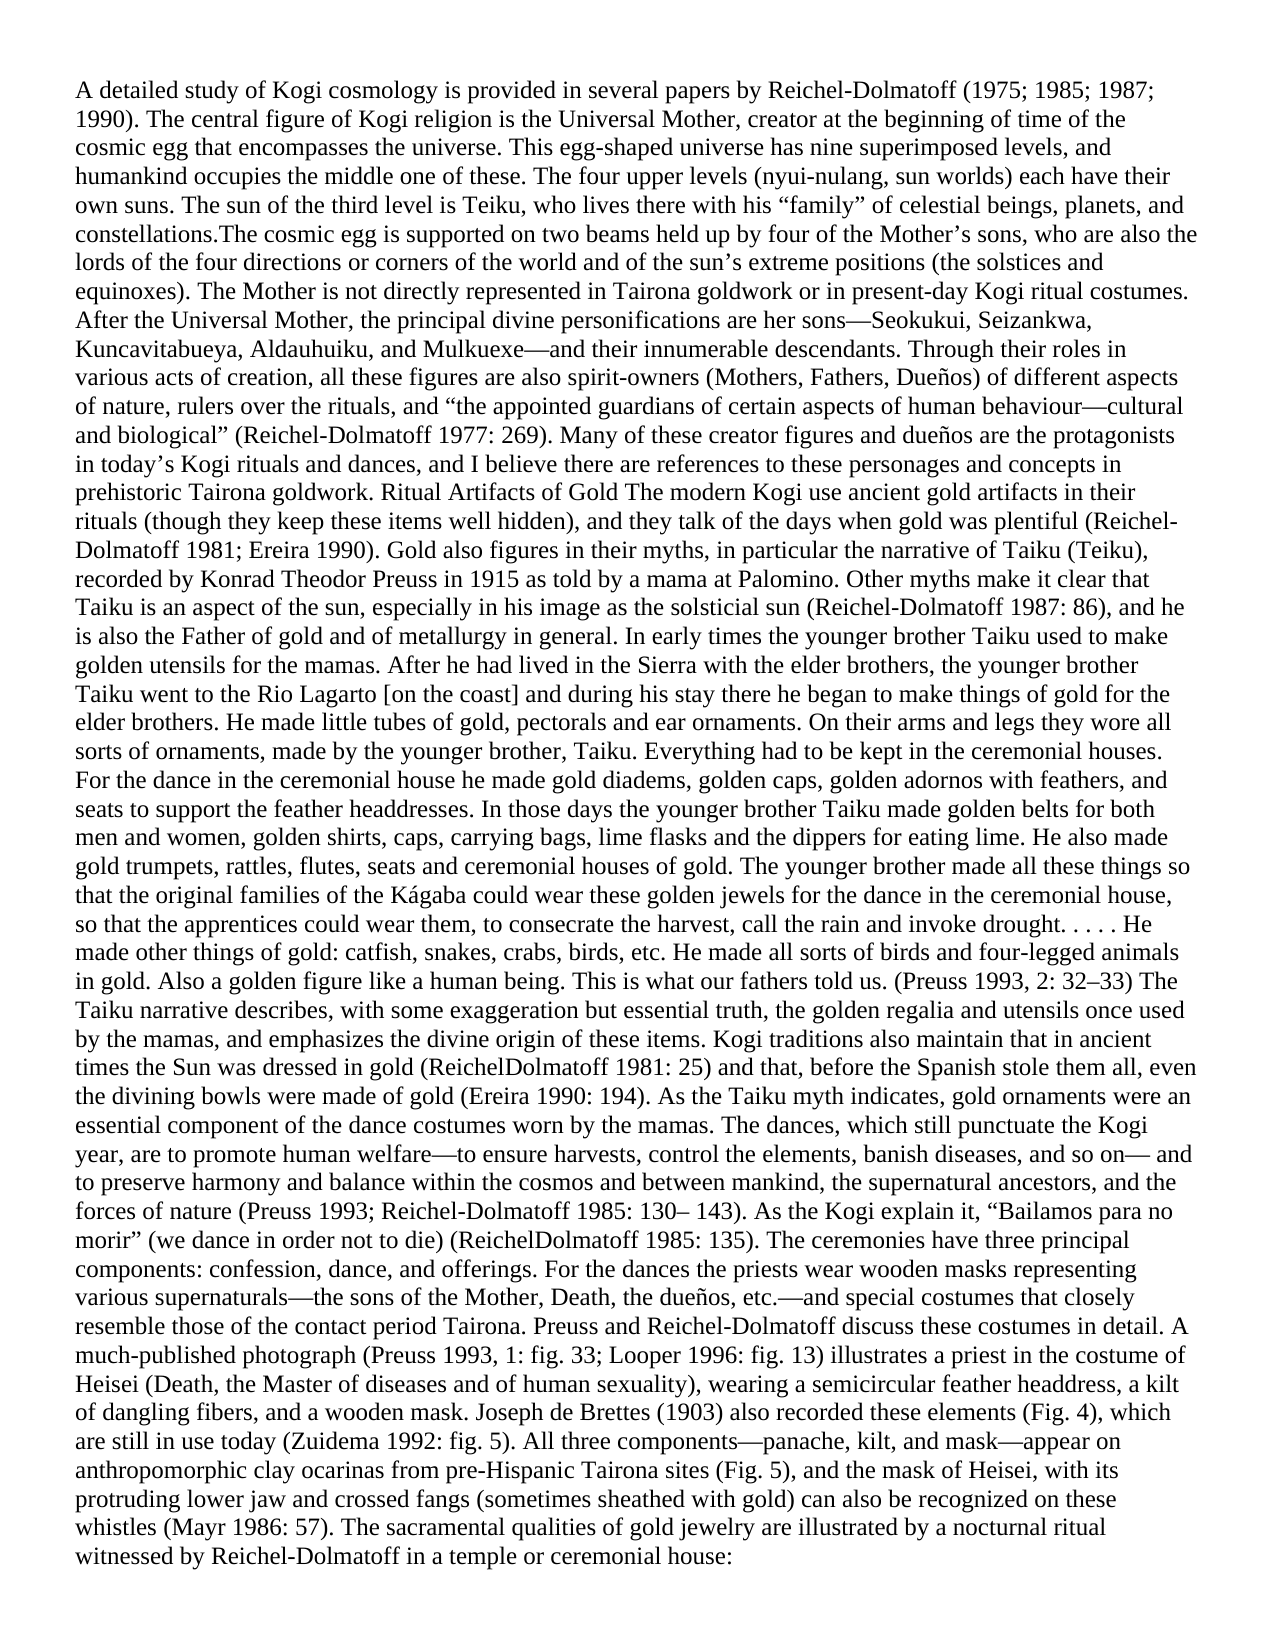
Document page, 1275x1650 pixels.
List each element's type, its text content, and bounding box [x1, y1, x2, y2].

text A detailed study of Kogi cosmology is provided in several papers by Reichel-Dolmatoff (1975; 1985; 1987; 1990). The central figure of Kogi religion is the Universal Mother, creator at the beginning of time of the cosmic egg that encompasses the universe. This egg-shaped universe has nine superimposed levels, and humankind occupies the middle one of these. The four upper levels (nyui-nulang, sun worlds) each have their own suns. The sun of the third level is Teiku, who lives there with his “family” of celestial beings, planets, and constellations.The cosmic egg is supported on two beams held up by four of the Mother’s sons, who are also the lords of the four directions or corners of the world and of the sun’s extreme positions (the solstices and equinoxes). The Mother is not directly represented in Tairona goldwork or in present-day Kogi ritual costumes. After the Universal Mother, the principal divine personifications are her sons—Seokukui, Seizankwa, Kuncavitabueya, Aldauhuiku, and Mulkuexe—and their innumerable descendants. Through their roles in various acts of creation, all these figures are also spirit-owners (Mothers, Fathers, Dueños) of different aspects of nature, rulers over the rituals, and “the appointed guardians of certain aspects of human behaviour—cultural and biological” (Reichel-Dolmatoff 1977: 269). Many of these creator figures and dueños are the protagonists in today’s Kogi rituals and dances, and I believe there are references to these personages and concepts in prehistoric Tairona goldwork. Ritual Artifacts of Gold The modern Kogi use ancient gold artifacts in their rituals (though they keep these items well hidden), and they talk of the days when gold was plentiful (Reichel-Dolmatoff 1981; Ereira 1990). Gold also figures in their myths, in particular the narrative of Taiku (Teiku), recorded by Konrad Theodor Preuss in 1915 as told by a mama at Palomino. Other myths make it clear that Taiku is an aspect of the sun, especially in his image as the solsticial sun (Reichel-Dolmatoff 1987: 86), and he is also the Father of gold and of metallurgy in general. In early times the younger brother Taiku used to make golden utensils for the mamas. After he had lived in the Sierra with the elder brothers, the younger brother Taiku went to the Rio Lagarto [on the coast] and during his stay there he began to make things of gold for the elder brothers. He made little tubes of gold, pectorals and ear ornaments. On their arms and legs they wore all sorts of ornaments, made by the younger brother, Taiku. Everything had to be kept in the ceremonial houses. For the dance in the ceremonial house he made gold diadems, golden caps, golden adornos with feathers, and seats to support the feather headdresses. In those days the younger brother Taiku made golden belts for both men and women, golden shirts, caps, carrying bags, lime flasks and the dippers for eating lime. He also made gold trumpets, rattles, flutes, seats and ceremonial houses of gold. The younger brother made all these things so that the original families of the Kágaba could wear these golden jewels for the dance in the ceremonial house, so that the apprentices could wear them, to consecrate the harvest, call the rain and invoke drought. . . . . He made other things of gold: catfish, snakes, crabs, birds, etc. He made all sorts of birds and four-legged animals in gold. Also a golden figure like a human being. This is what our fathers told us. (Preuss 1993, 2: 32–33) The Taiku narrative describes, with some exaggeration but essential truth, the golden regalia and utensils once used by the mamas, and emphasizes the divine origin of these items. Kogi traditions also maintain that in ancient times the Sun was dressed in gold (ReichelDolmatoff 1981: 25) and that, before the Spanish stole them all, even the divining bowls were made of gold (Ereira 1990: 194). As the Taiku myth indicates, gold ornaments were an essential component of the dance costumes worn by the mamas. The dances, which still punctuate the Kogi year, are to promote human welfare—to ensure harvests, control the elements, banish diseases, and so on— and to preserve harmony and balance within the cosmos and between mankind, the supernatural ancestors, and the forces of nature (Preuss 1993; Reichel-Dolmatoff 1985: 130– 143). As the Kogi explain it, “Bailamos para no morir” (we dance in order not to die) (ReichelDolmatoff 1985: 135). The ceremonies have three principal components: confession, dance, and offerings. For the dances the priests wear wooden masks representing various supernaturals—the sons of the Mother, Death, the dueños, etc.—and special costumes that closely resemble those of the contact period Tairona. Preuss and Reichel-Dolmatoff discuss these costumes in detail. A much-published photograph (Preuss 1993, 1: fig. 33; Looper 1996: fig. 13) illustrates a priest in the costume of Heisei (Death, the Master of diseases and of human sexuality), wearing a semicircular feather headdress, a kilt of dangling fibers, and a wooden mask. Joseph de Brettes (1903) also recorded these elements (Fig. 4), which are still in use today (Zuidema 1992: fig. 5). All three components—panache, kilt, and mask—appear on anthropomorphic clay ocarinas from pre-Hispanic Tairona sites (Fig. 5), and the mask of Heisei, with its protruding lower jaw and crossed fangs (sometimes sheathed with gold) can also be recognized on these whistles (Mayr 1986: 57). The sacramental qualities of gold jewelry are illustrated by a nocturnal ritual witnessed by Reichel-Dolmatoff in a temple or ceremonial house: [75, 75, 1200, 1570]
